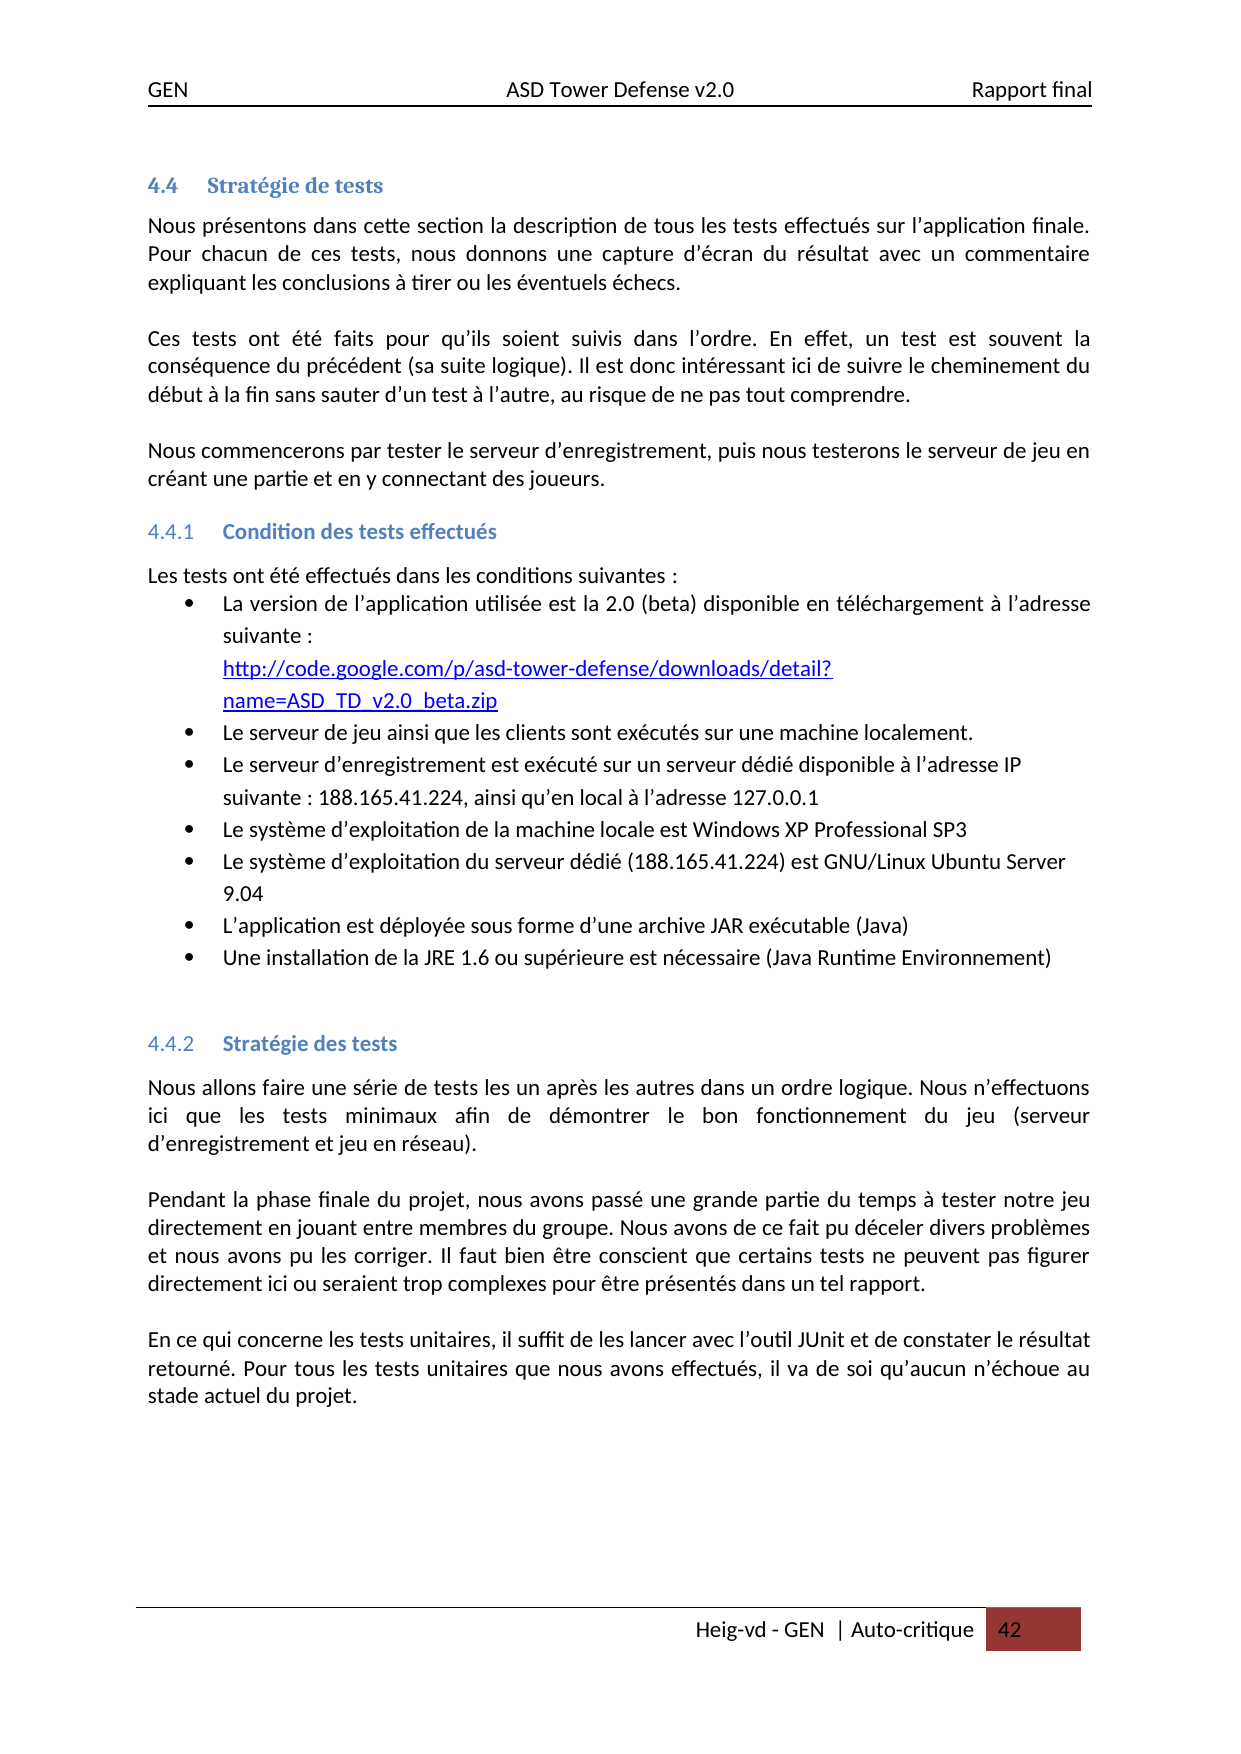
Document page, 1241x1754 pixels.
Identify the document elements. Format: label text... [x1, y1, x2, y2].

list Le serveur de jeu ainsi que les clients sont exécutés sur une machine localement. [185, 718, 1092, 746]
list L’application est déployée sous forme d’une archive JAR exécutable (Java) [185, 911, 1092, 939]
text Pendant la phase finale du projet, nous avons passé une grande partie du temps à tester notre jeu directement en jouant entre membres du groupe. Nous avons de ce fait pu déceler divers problèmes et nous avons pu les corriger. Il faut bien être conscient que certains tests ne peuvent pas figurer directement ici ou seraient trop complexes pour être présentés dans un tel rapport. [148, 1186, 1092, 1298]
text Ces tests ont été faits pour qu’ils soient suivis dans l’ordre. En effet, un test est souvent la conséquence du précédent (sa suite logique). Il est donc intéressant ici de suivre le cheminement du début à la fin sans sauter d’un test à l’autre, au risque de ne pas tout comprendre. [148, 324, 1092, 408]
subtitle Stratégie de tests [148, 173, 1092, 199]
text Nous allons faire une série de tests les un après les autres dans un ordre logique. Nous n’effectuons ici que les tests minimaux afin de démontrer le bon fonctionnement du jeu (serveur d’enregistrement et jeu en réseau). [148, 1073, 1092, 1157]
text Les tests ont été effectués dans les conditions suivantes : [148, 561, 1092, 589]
list Le système d’exploitation de la machine locale est Windows XP Professional SP3 [185, 815, 1092, 843]
subtitle Stratégie des tests [148, 1029, 1092, 1057]
text Nous commencerons par tester le serveur d’enregistrement, puis nous testerons le serveur de jeu en créant une partie et en y connectant des joueurs. [148, 436, 1092, 492]
list La version de l’application utilisée est la 2.0 (beta) disponible en téléchargement à l’adresse suivante : [185, 589, 1092, 650]
list Le système d’exploitation du serveur dédié (188.165.41.224) est GNU/Linux Ubuntu Server 9.04 [185, 847, 1092, 907]
text Nous présentons dans cette section la description de tous les tests effectués sur l’application finale. Pour chacun de ces tests, nous donnons une capture d’écran du résultat avec un commentaire expliquant les conclusions à tirer ou les éventuels échecs. [148, 212, 1092, 296]
list http://code.google.com/p/asd-tower-defense/downloads/detail?name=ASD_TD_v2.0_beta.zip [223, 654, 1092, 714]
list Une installation de la JRE 1.6 ou supérieure est nécessaire (Java Runtime Environnement) [185, 943, 1092, 972]
list Le serveur d’enregistrement est exécuté sur un serveur dédié disponible à l’adresse IP suivante : 188.165.41.224, ainsi qu’en local à l’adresse 127.0.0.1 [185, 750, 1092, 811]
subtitle Condition des tests effectués [148, 517, 1092, 545]
text En ce qui concerne les tests unitaires, il suffit de les lancer avec l’outil JUnit et de constater le résultat retourné. Pour tous les tests unitaires que nous avons effectués, il va de soi qu’aucun n’échoue au stade actuel du projet. [148, 1326, 1092, 1410]
